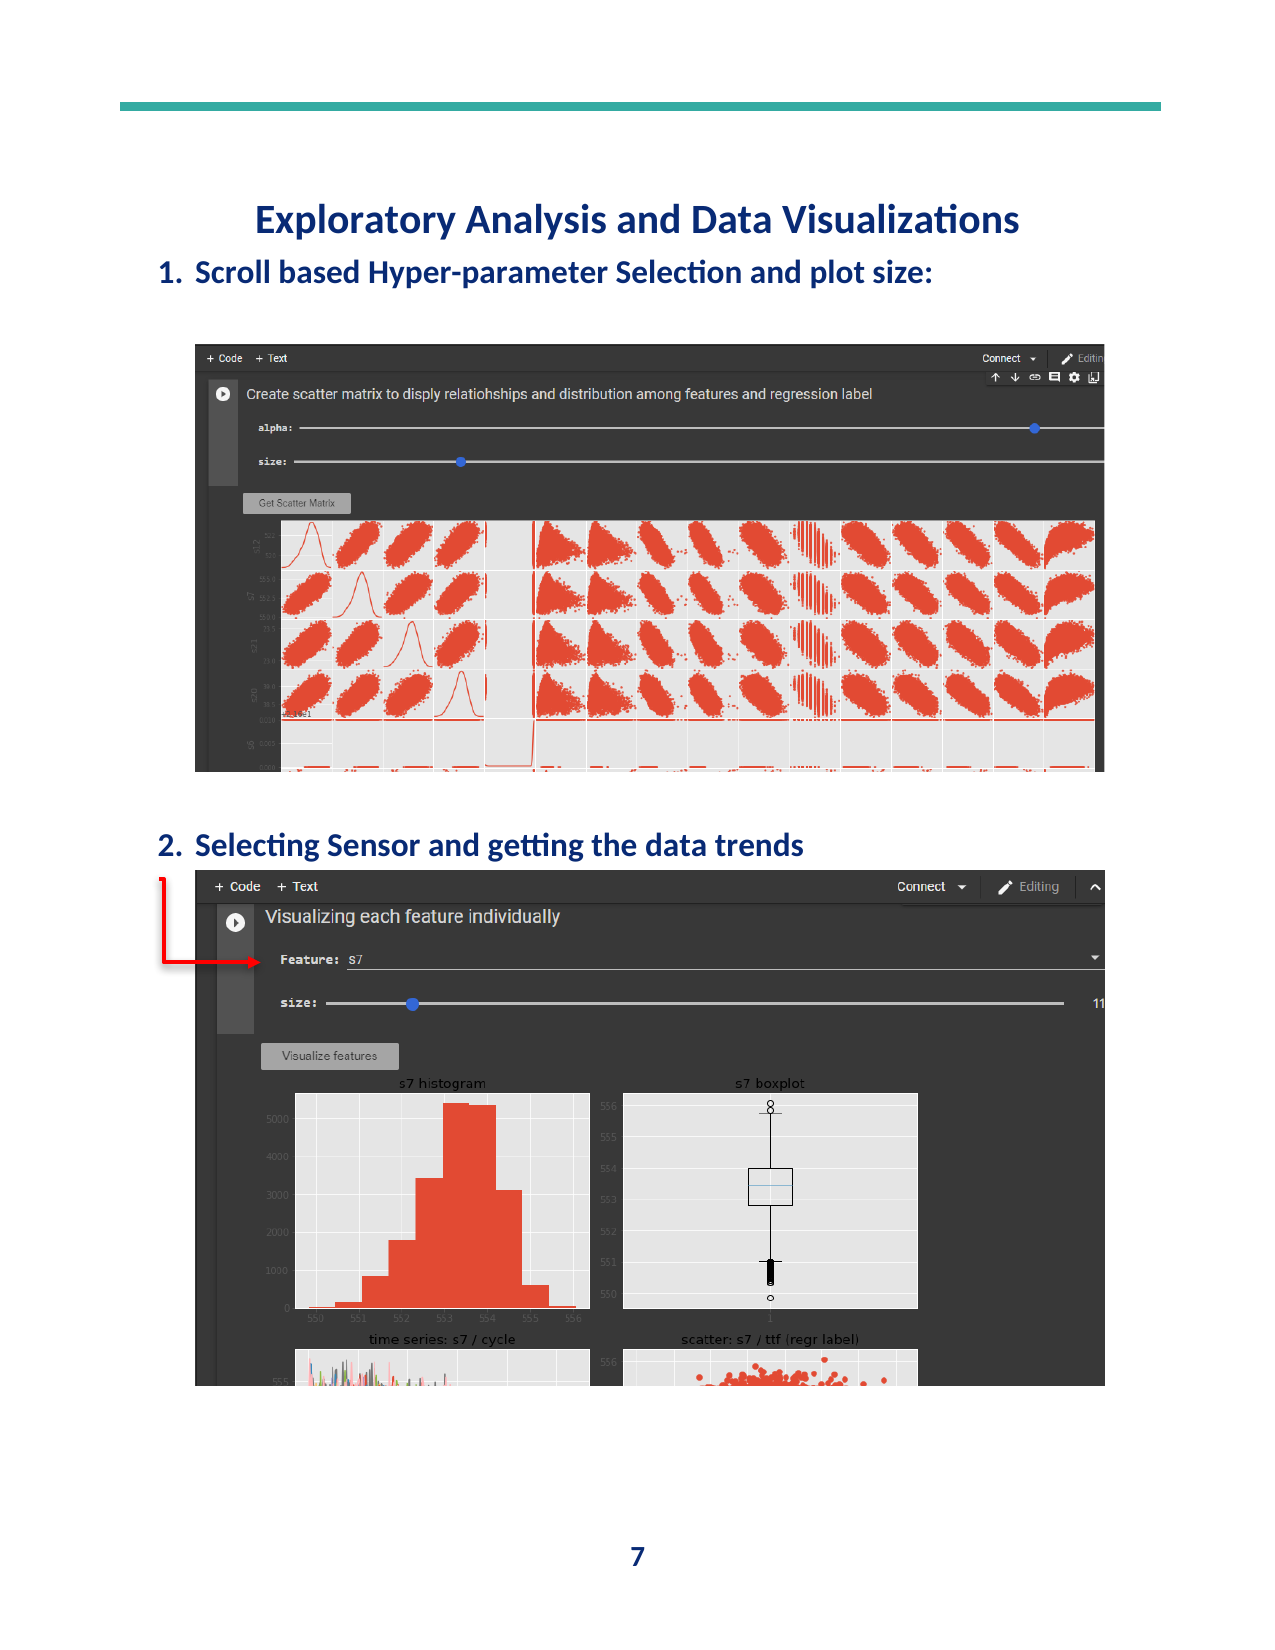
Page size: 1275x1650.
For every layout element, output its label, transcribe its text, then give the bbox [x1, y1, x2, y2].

text Exploratory Analysis and Data Visualizations [120, 193, 1155, 244]
list Selecting Sensor and getting the data trends [157, 824, 1155, 864]
list Scroll based Hyper-parameter Selection and plot size: [157, 251, 1155, 292]
picture [195, 344, 1105, 772]
picture [195, 870, 1105, 1386]
